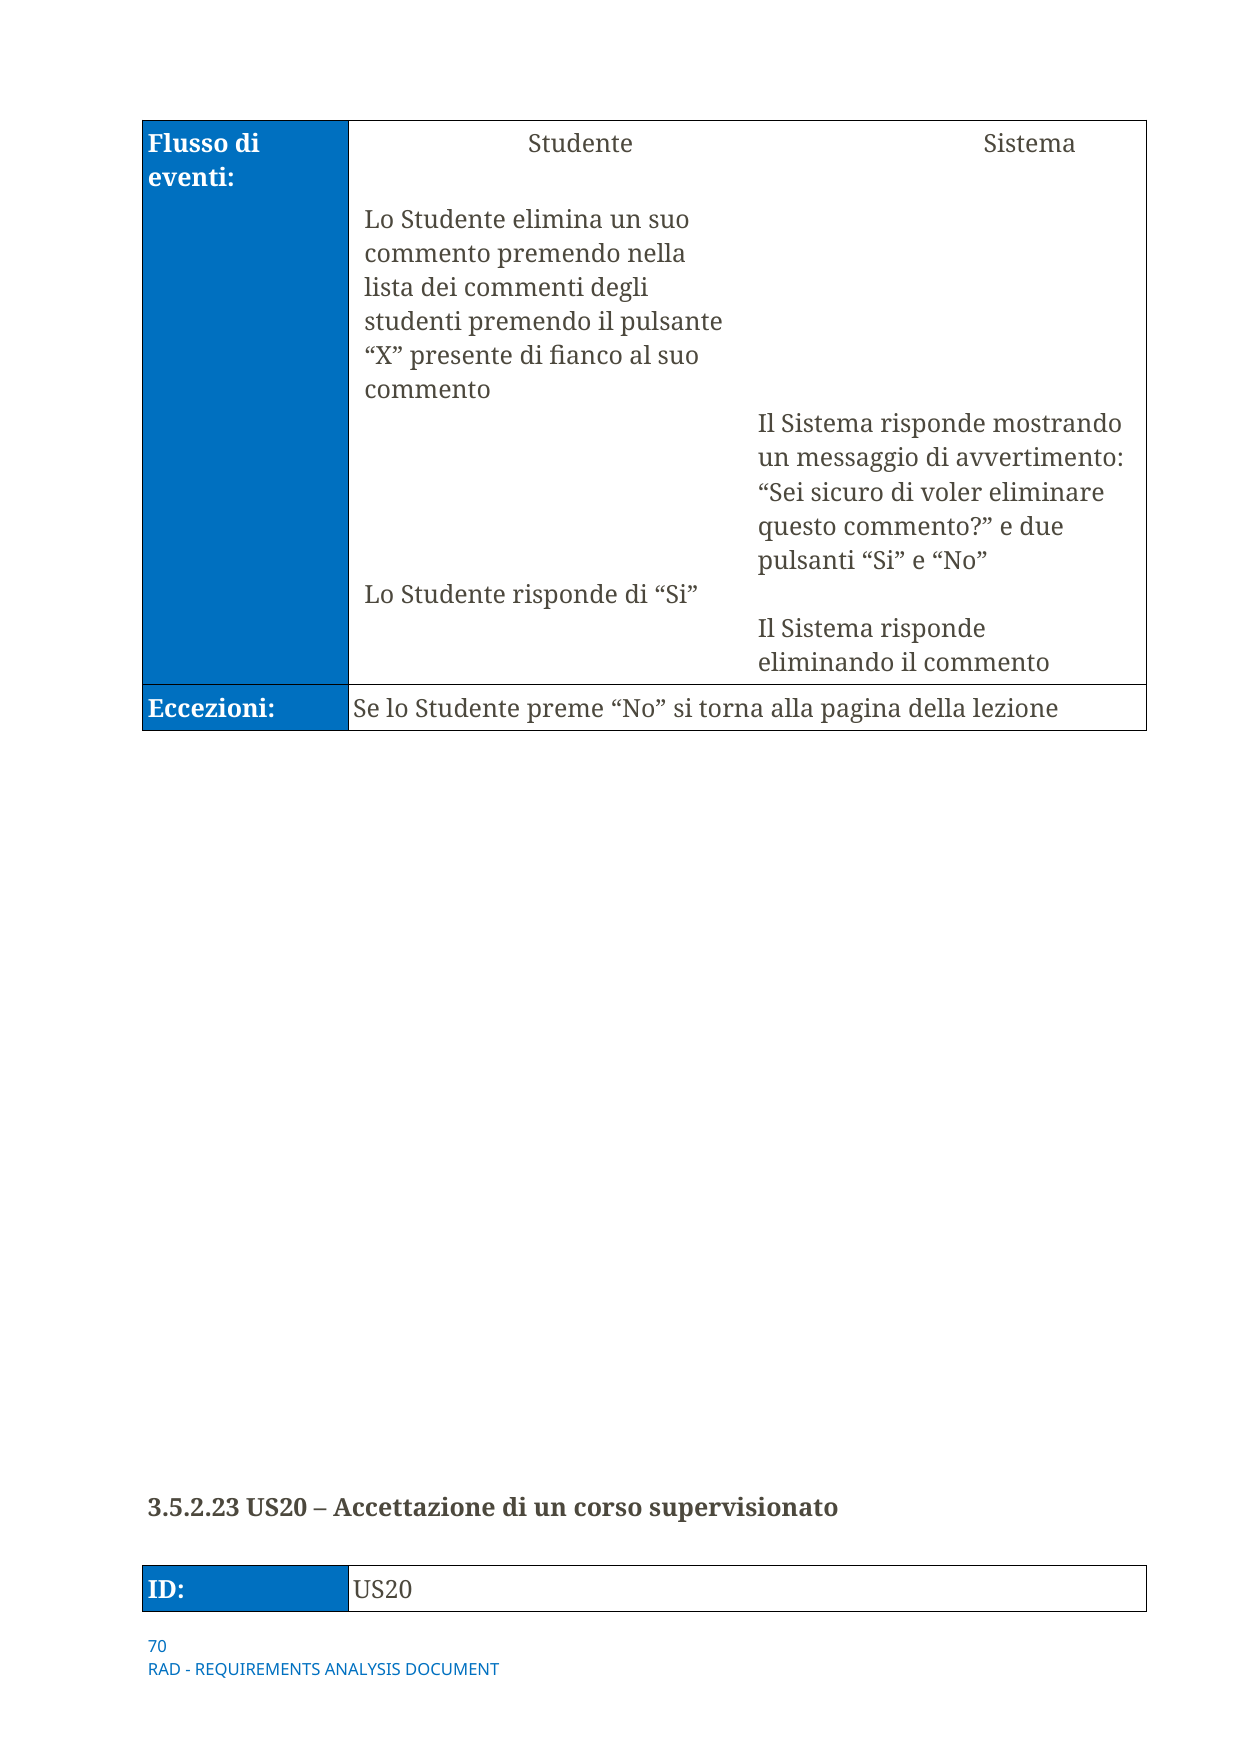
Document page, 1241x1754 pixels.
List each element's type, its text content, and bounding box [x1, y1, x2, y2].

table_header ID: [143, 1566, 348, 1611]
text 3.5.2.23 US20 – Accettazione di un corso supervisionato [148, 1489, 1092, 1523]
table_cell Studente Sistema [349, 121, 1146, 684]
table_cell Se lo Studente preme “No” si torna alla pagina della lezione [349, 685, 1146, 730]
table_cell Eccezioni: [143, 685, 348, 730]
table_header US20 [349, 1566, 1146, 1611]
table_cell Flusso di eventi: [143, 121, 348, 684]
